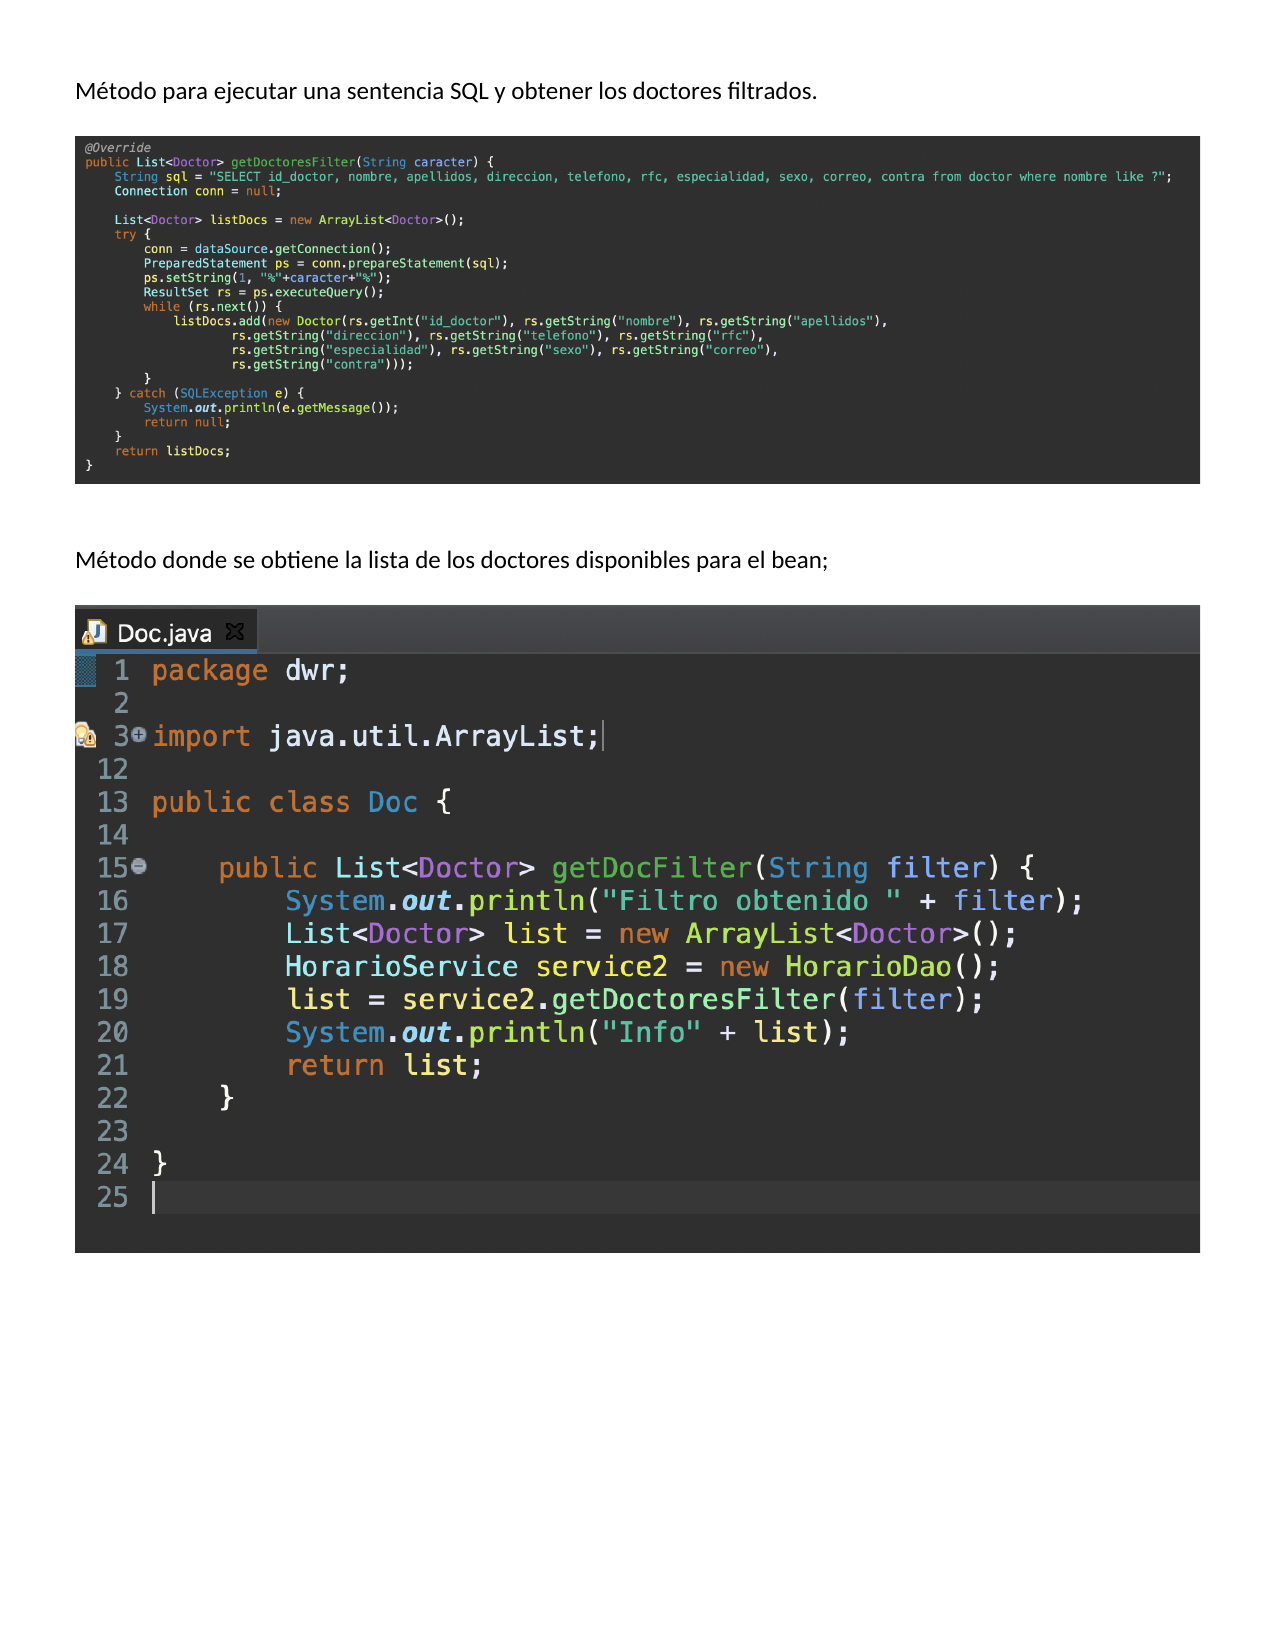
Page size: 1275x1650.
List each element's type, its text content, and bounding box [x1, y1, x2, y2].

picture [75, 136, 1200, 484]
picture [75, 605, 1200, 1253]
text Método donde se obtiene la lista de los doctores disponibles para el bean; [75, 544, 1200, 575]
text Método para ejecutar una sentencia SQL y obtener los doctores filtrados. [75, 75, 1200, 106]
